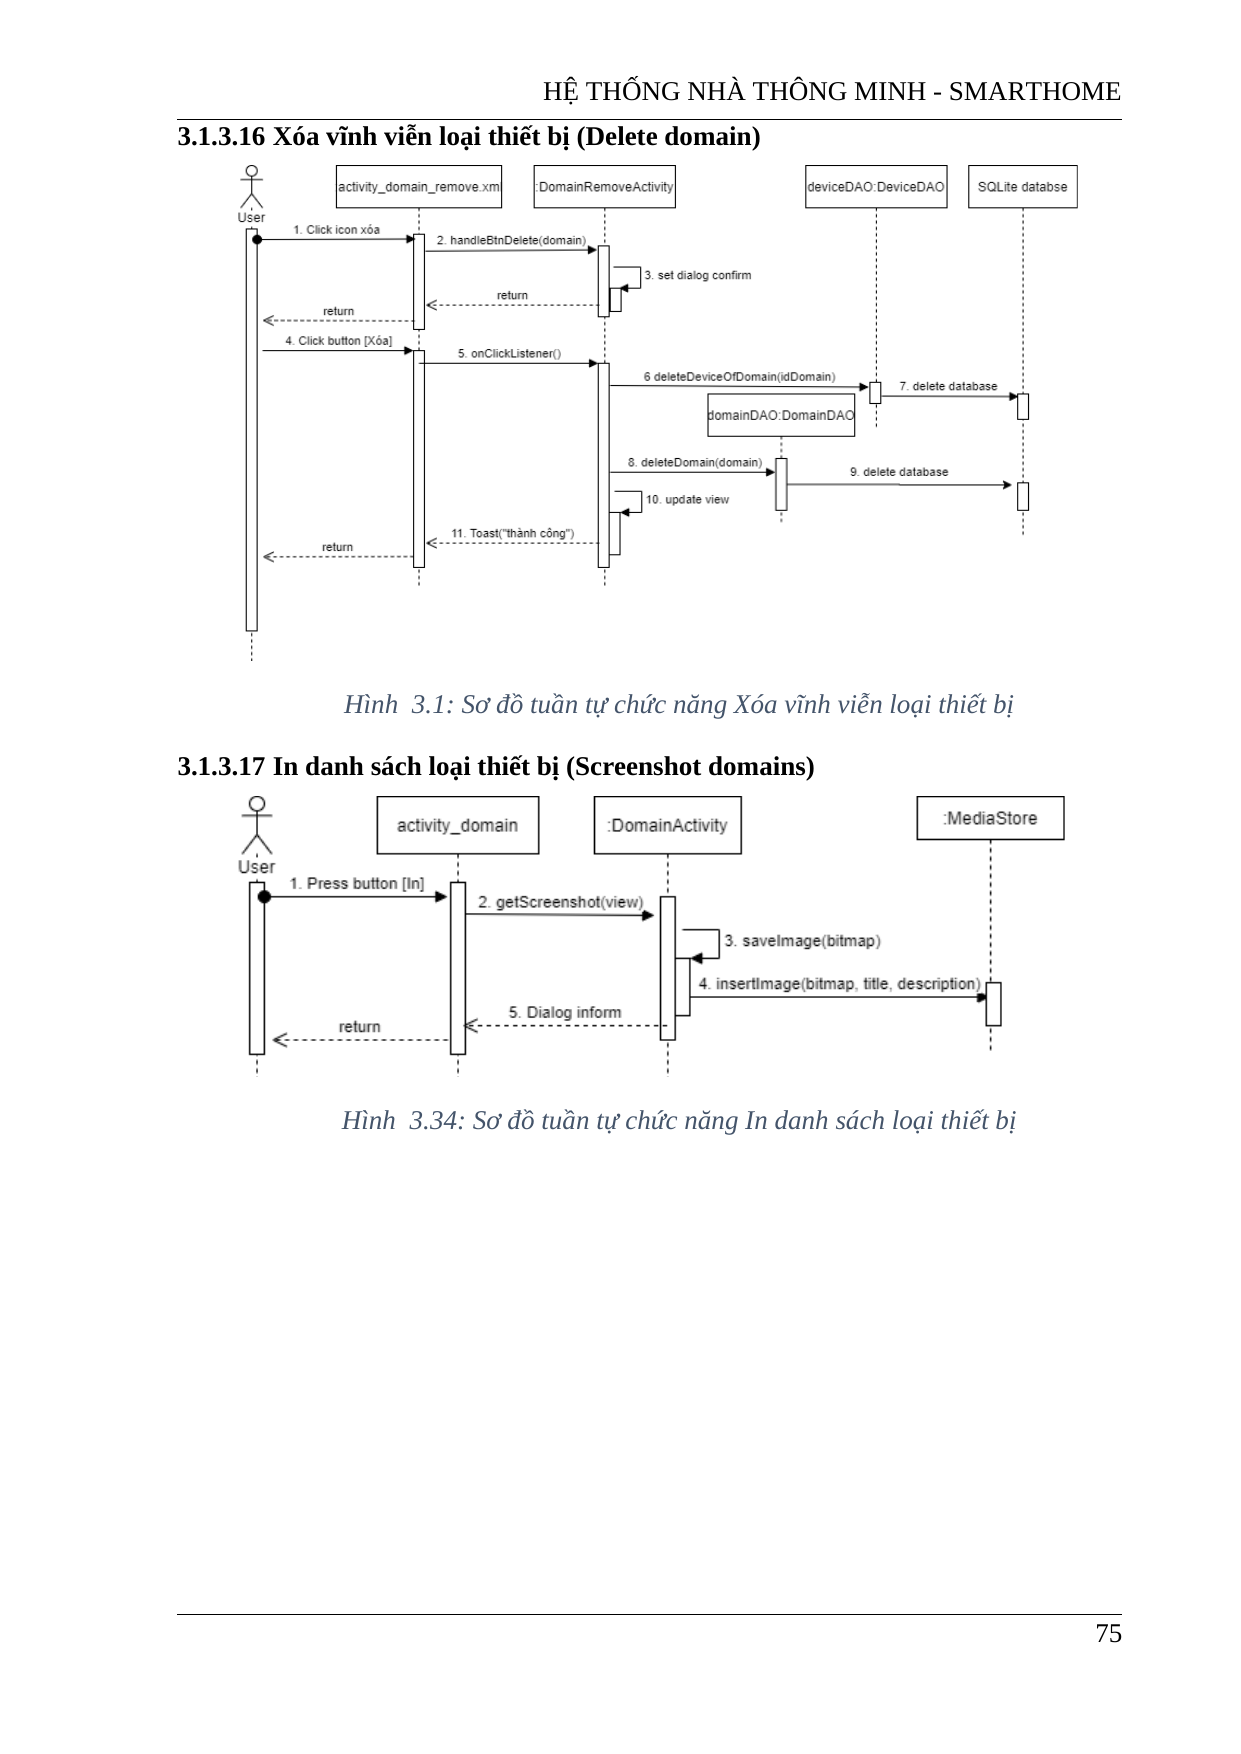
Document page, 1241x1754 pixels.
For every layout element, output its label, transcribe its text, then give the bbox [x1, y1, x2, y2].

subtitle Xóa vĩnh viễn loại thiết bị (Delete domain) [177, 120, 1122, 151]
picture [236, 796, 1065, 1077]
text Hình 3.1: Sơ đồ tuần tự chức năng Xóa vĩnh viễn loại thiết bị [177, 689, 1122, 720]
picture [236, 165, 1078, 661]
subtitle In danh sách loại thiết bị (Screenshot domains) [177, 750, 1122, 781]
